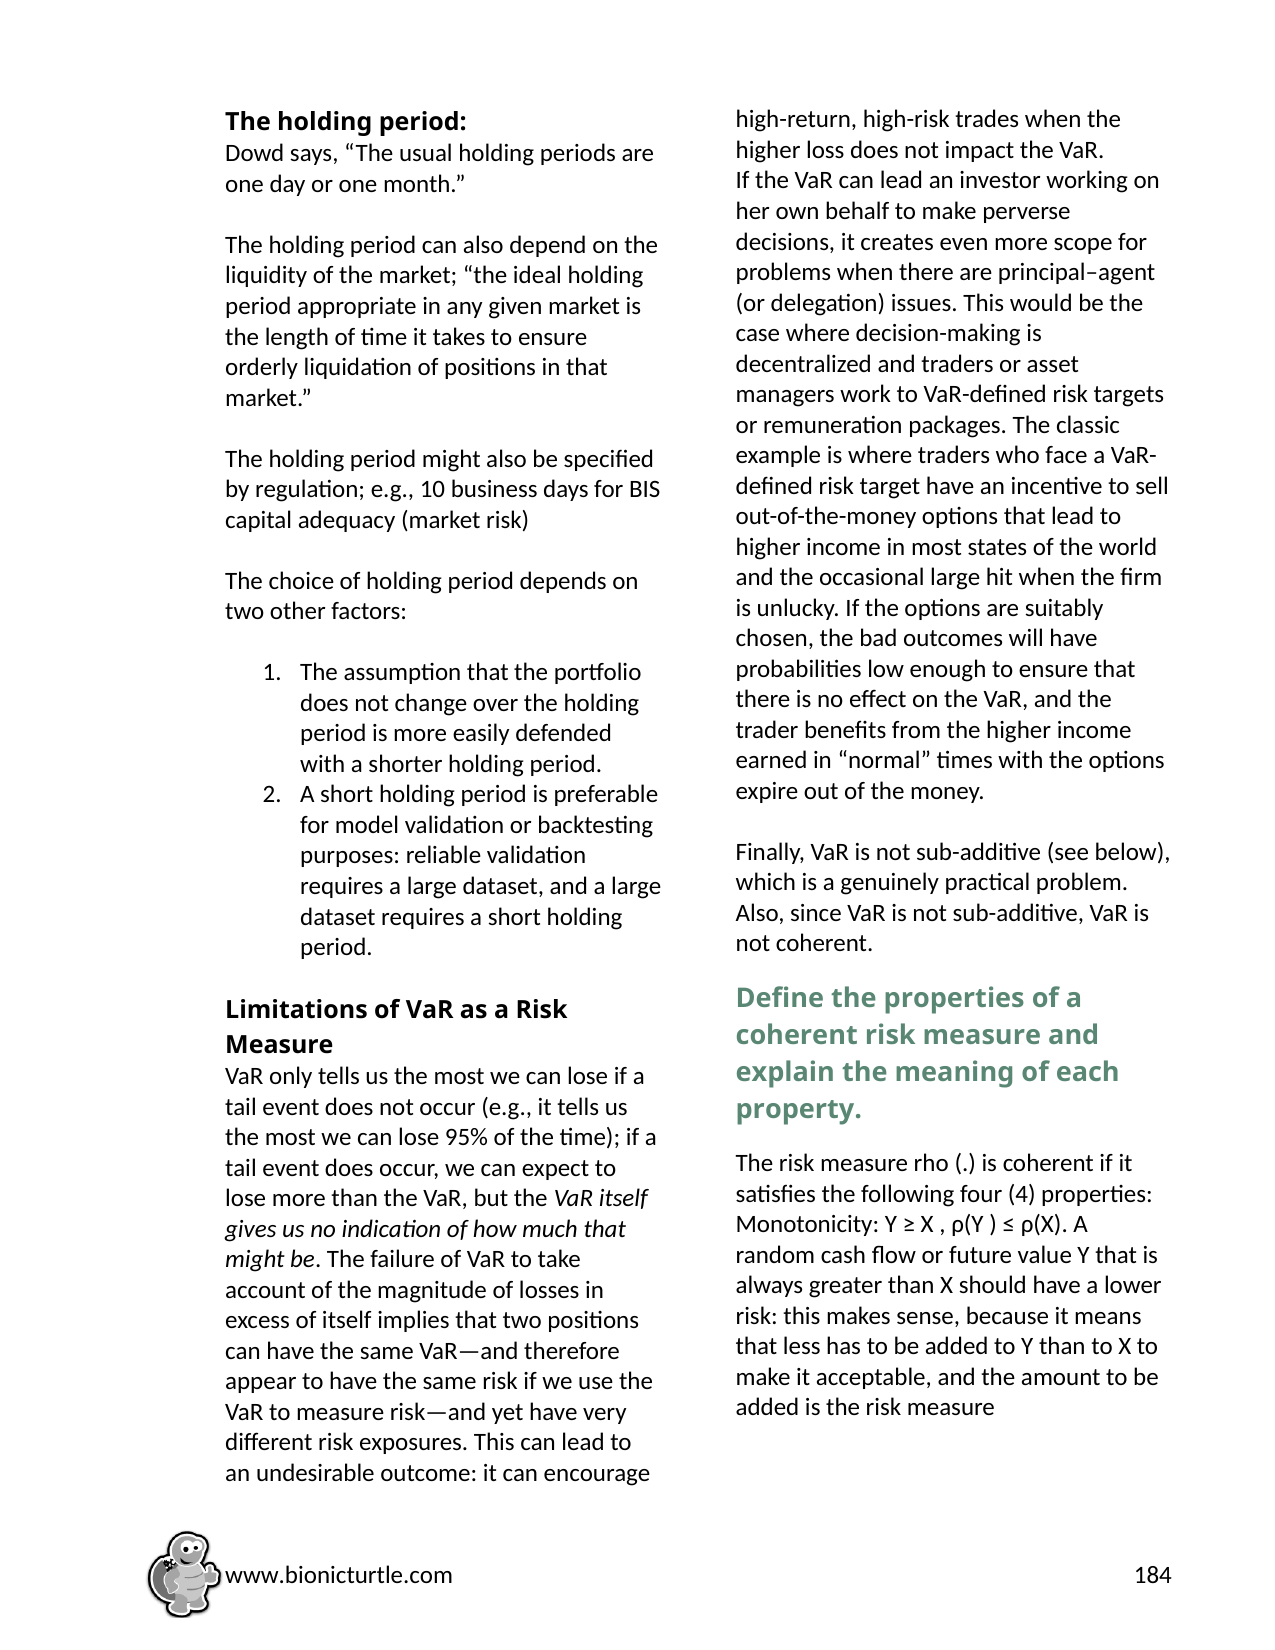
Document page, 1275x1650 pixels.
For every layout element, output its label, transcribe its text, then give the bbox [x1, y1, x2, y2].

text Finally, VaR is not sub-additive (see below), which is a genuinely practical problem. Also, since VaR is not sub-additive, VaR is not coherent. [735, 836, 1172, 958]
text The choice of holding period depends on two other factors: [225, 565, 662, 626]
text The risk measure rho (.) is coherent if it satisfies the following four (4) properties: [735, 1147, 1172, 1208]
list The assumption that the portfolio does not change over the holding period is more easily defended with a shorter holding period. [262, 656, 662, 778]
text If the VaR can lead an investor working on own behalf to make perverse decisions, it creates even more scope for problems when there are principal–agent (or delegation) issues. This would be the case where decision-making is decentralized and traders or asset managers work to VaR-defined risk targets or remuneration packages. The classic example is where traders who face a VaR-defined risk target have an incentive to sell out-of-the-money options that lead to higher income in most states of the world and the occasional large hit when the firm is unlucky. If the options are suitably chosen, the bad outcomes will have probabilities low enough to ensure that there is no effect on the VaR, and the trader benefits from the higher income earned in “normal” times with the options expire out of the money. [735, 164, 1172, 806]
text The holding period can also depend on the liquidity of the market; “the ideal holding period appropriate in any given market is the length of time it takes to ensure orderly liquidation of positions in that market.” [225, 229, 662, 412]
text The holding period might also be specified by regulation; e.g., 10 business days for BIS capital adequacy (market risk) [225, 443, 662, 534]
subtitle Limitations of VaR as a Risk Measure [225, 992, 662, 1060]
text Monotonicity: Y ≥ X ρ(Y ) ≤ ρ(X). A random cash flow or future value Y that is always greater than X should have a lower risk: this makes sense, because it means that less has to be added to Y than to X to make it acceptable, and the amount to be added is the risk measure [735, 1208, 1172, 1422]
list A short holding period is preferable for model validation or backtesting purposes: reliable validation requires a large dataset, and a large dataset requires a short holding period. [262, 778, 662, 962]
subtitle holding period: [225, 103, 662, 138]
text Dowd says “ usual holding periods are one day or one month” [225, 138, 662, 199]
subtitle Define the properties of a coherent risk measure and explain the meaning of each property. [735, 979, 1172, 1126]
text VaR only tells us the most we can lose if a tail event does not occur (e.g., it tells us the most we can lose 95% of the time); if a tail event does occur, we can expect to lose more than the VaR, but the VaR itself gives us no indication of how much that might be. The failure of VaR to take account of the magnitude of losses in excess of itself implies that two positions can have the same VaR—and therefore appear to have the same risk if we use the VaR to measure risk—and yet have very different risk exposures. This can lead to an undesirable outcome: it can encourage high-return, high-risk trades when the higher loss does not impact the VaR. [225, 1060, 662, 1488]
